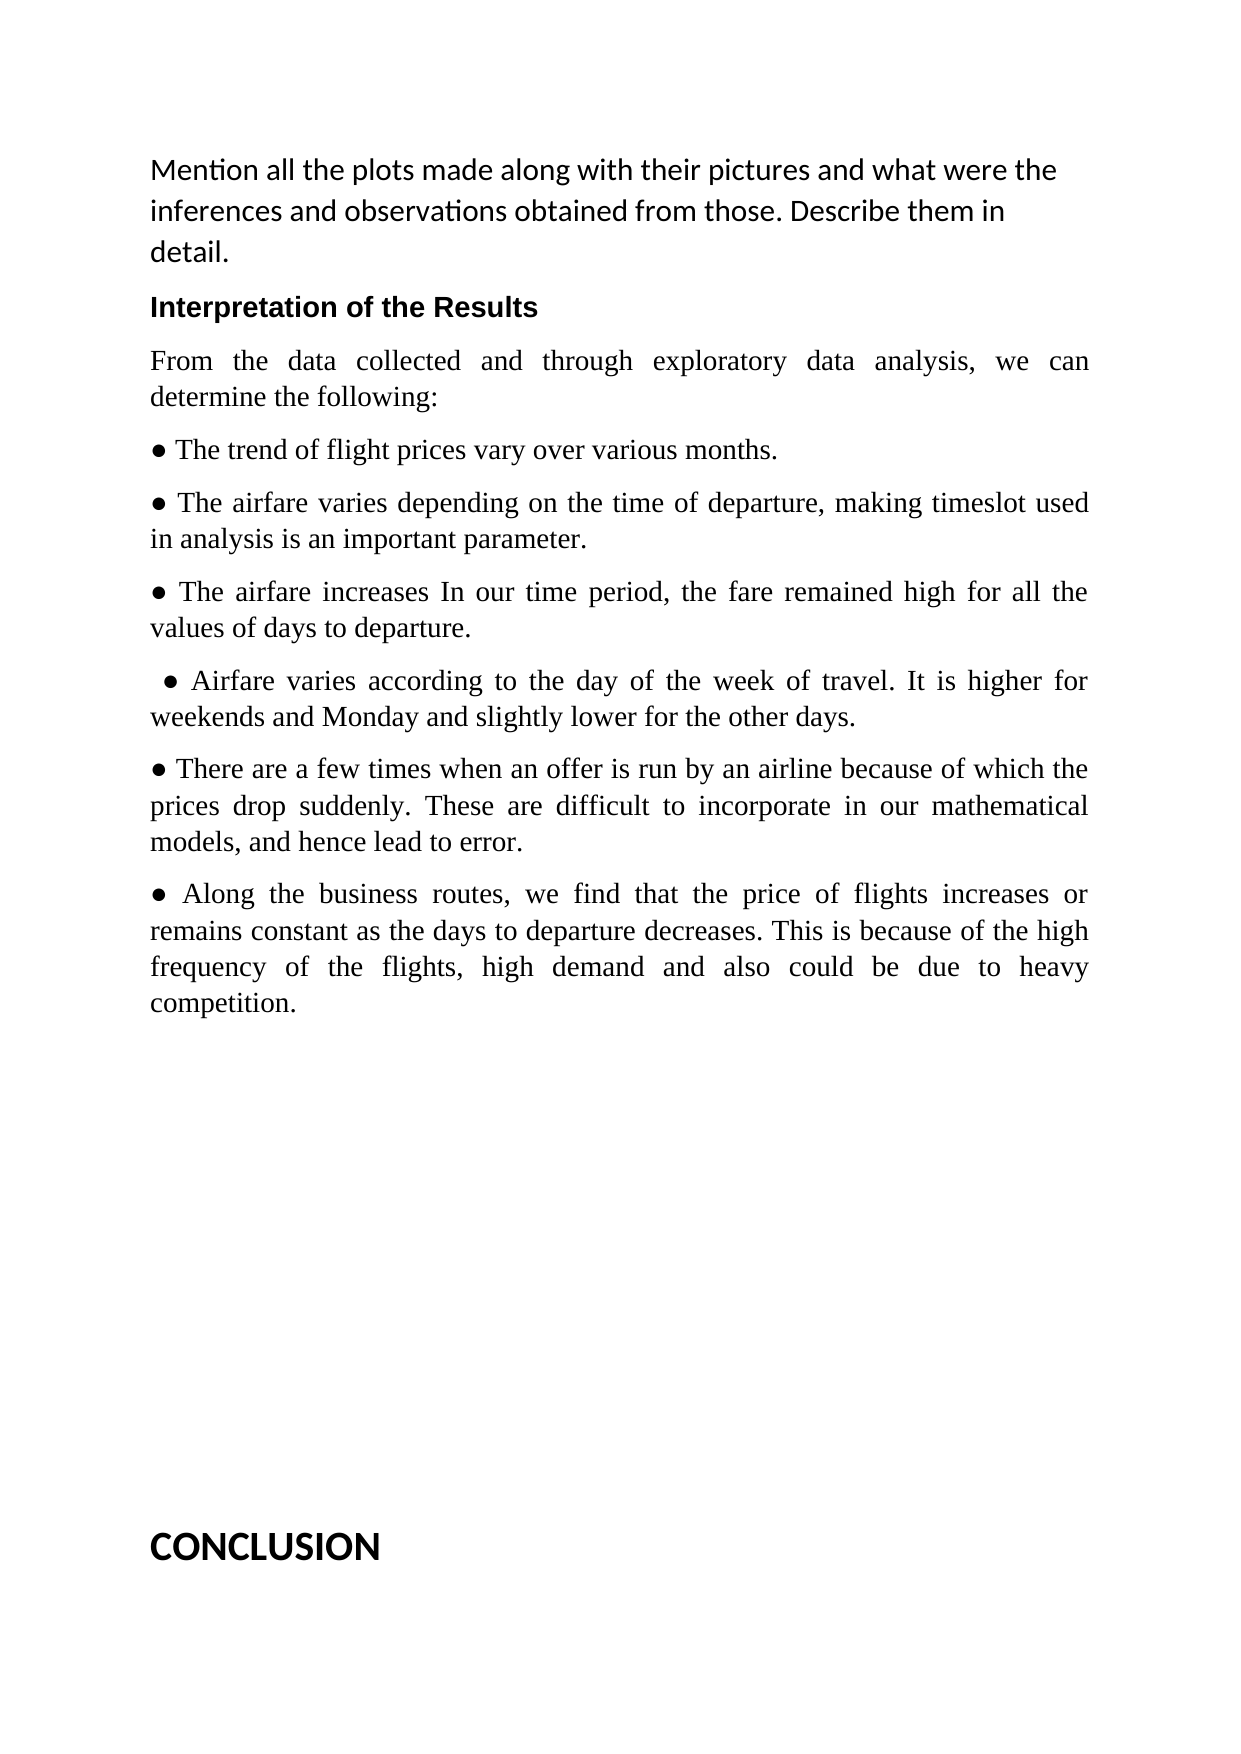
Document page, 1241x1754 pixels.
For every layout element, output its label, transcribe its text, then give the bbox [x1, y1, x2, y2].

text From the data collected and through exploratory data analysis, we can determine the following: [150, 343, 1090, 413]
text Mention all the plots made along with their pictures and what were the inferences and observations obtained from those. Describe them in detail. [150, 150, 1090, 270]
text ● Airfare varies according to the day of the week of travel. It is higher for weekends and Monday and slightly lower for the other days. [150, 663, 1090, 732]
text ● The trend of flight prices vary over various months. [150, 432, 1090, 465]
text Interpretation of the Results [150, 290, 1090, 324]
text ● Along the business routes, we find that the price of flights increases or remains constant as the days to departure decreases. This is because of the high frequency of the flights, high demand and also could be due to heavy competition. [150, 877, 1090, 1019]
text ● The airfare varies depending on the time of departure, making timeslot used in analysis is an important parameter. [150, 485, 1090, 554]
text ● There are a few times when an offer is run by an airline because of which the prices drop suddenly. These are difficult to incorporate in our mathematical models, and hence lead to error. [150, 752, 1090, 857]
text CONCLUSION [150, 1520, 1090, 1571]
text ● The airfare increases In our time period, the fare remained high for all the values of days to departure. [150, 574, 1090, 643]
